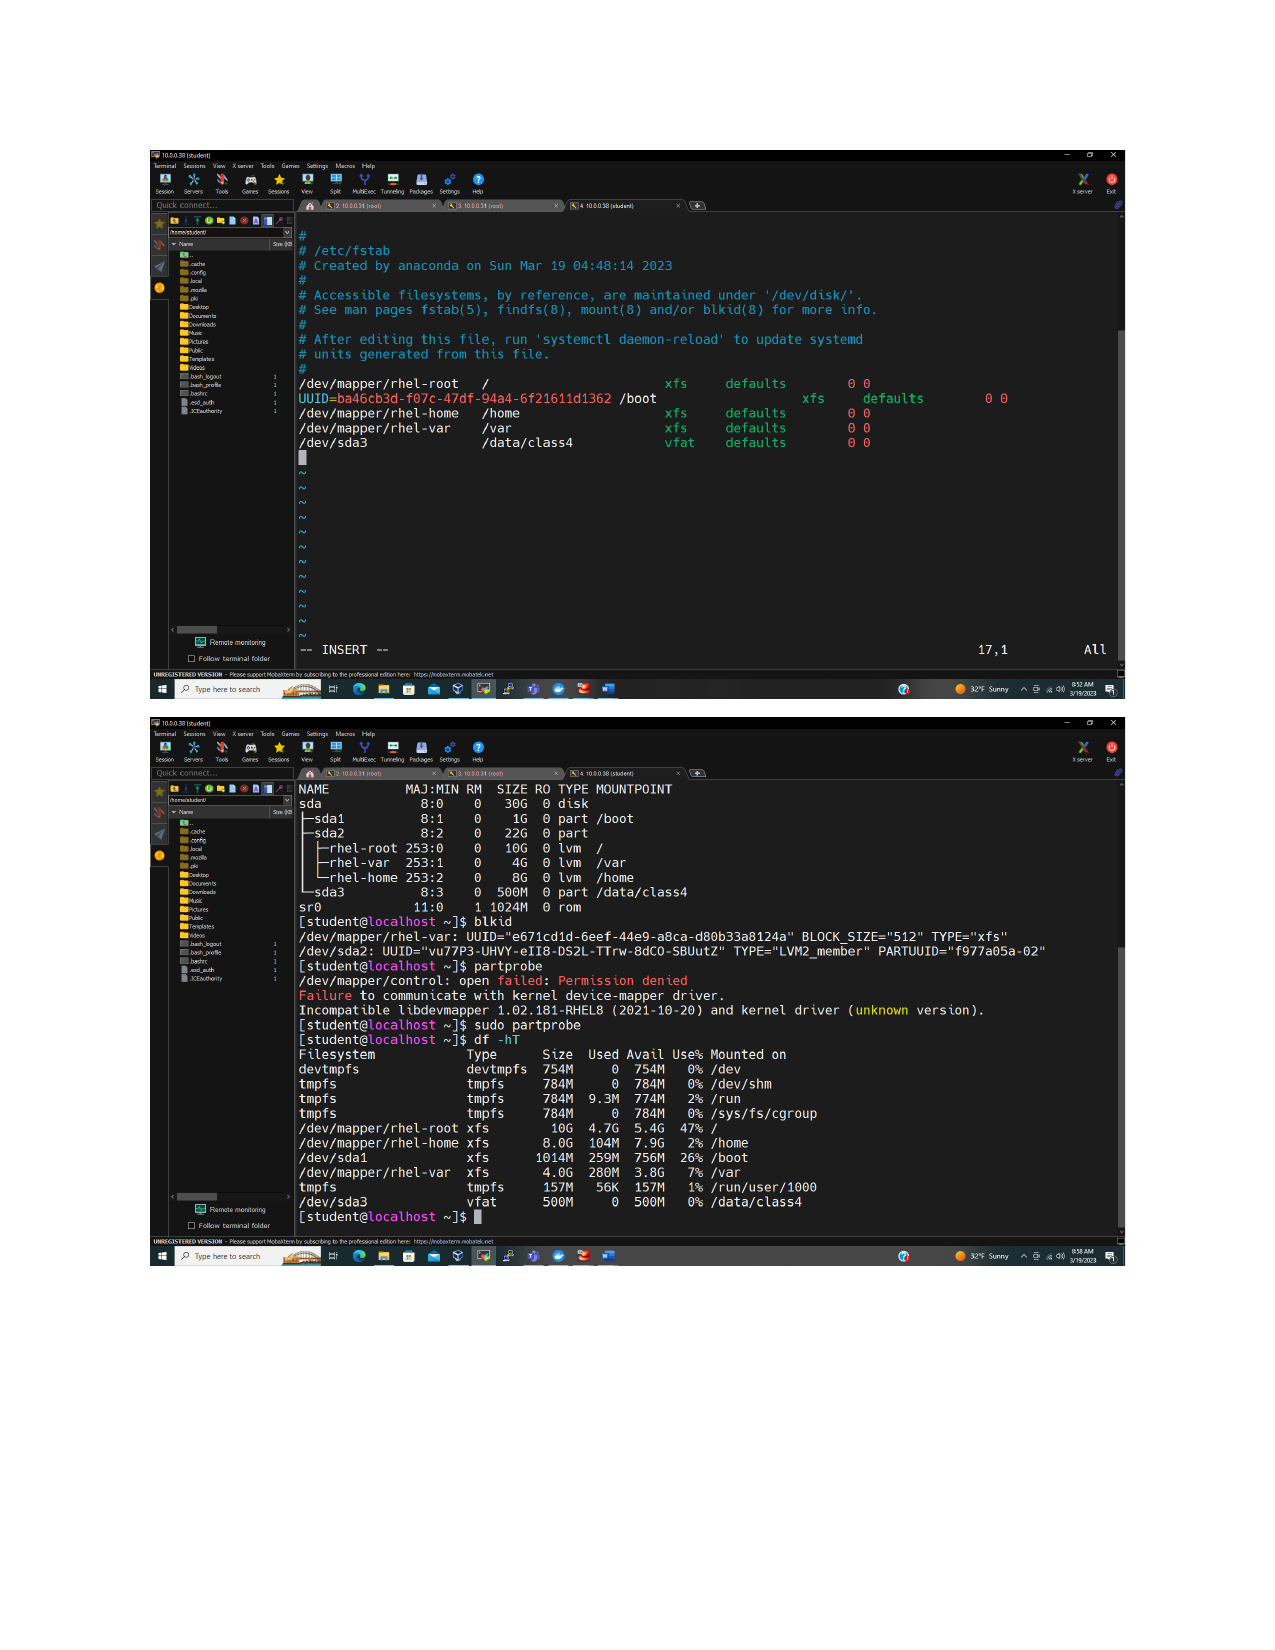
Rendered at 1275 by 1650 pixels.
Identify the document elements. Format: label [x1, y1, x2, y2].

picture [150, 717, 1125, 1266]
picture [150, 150, 1125, 699]
